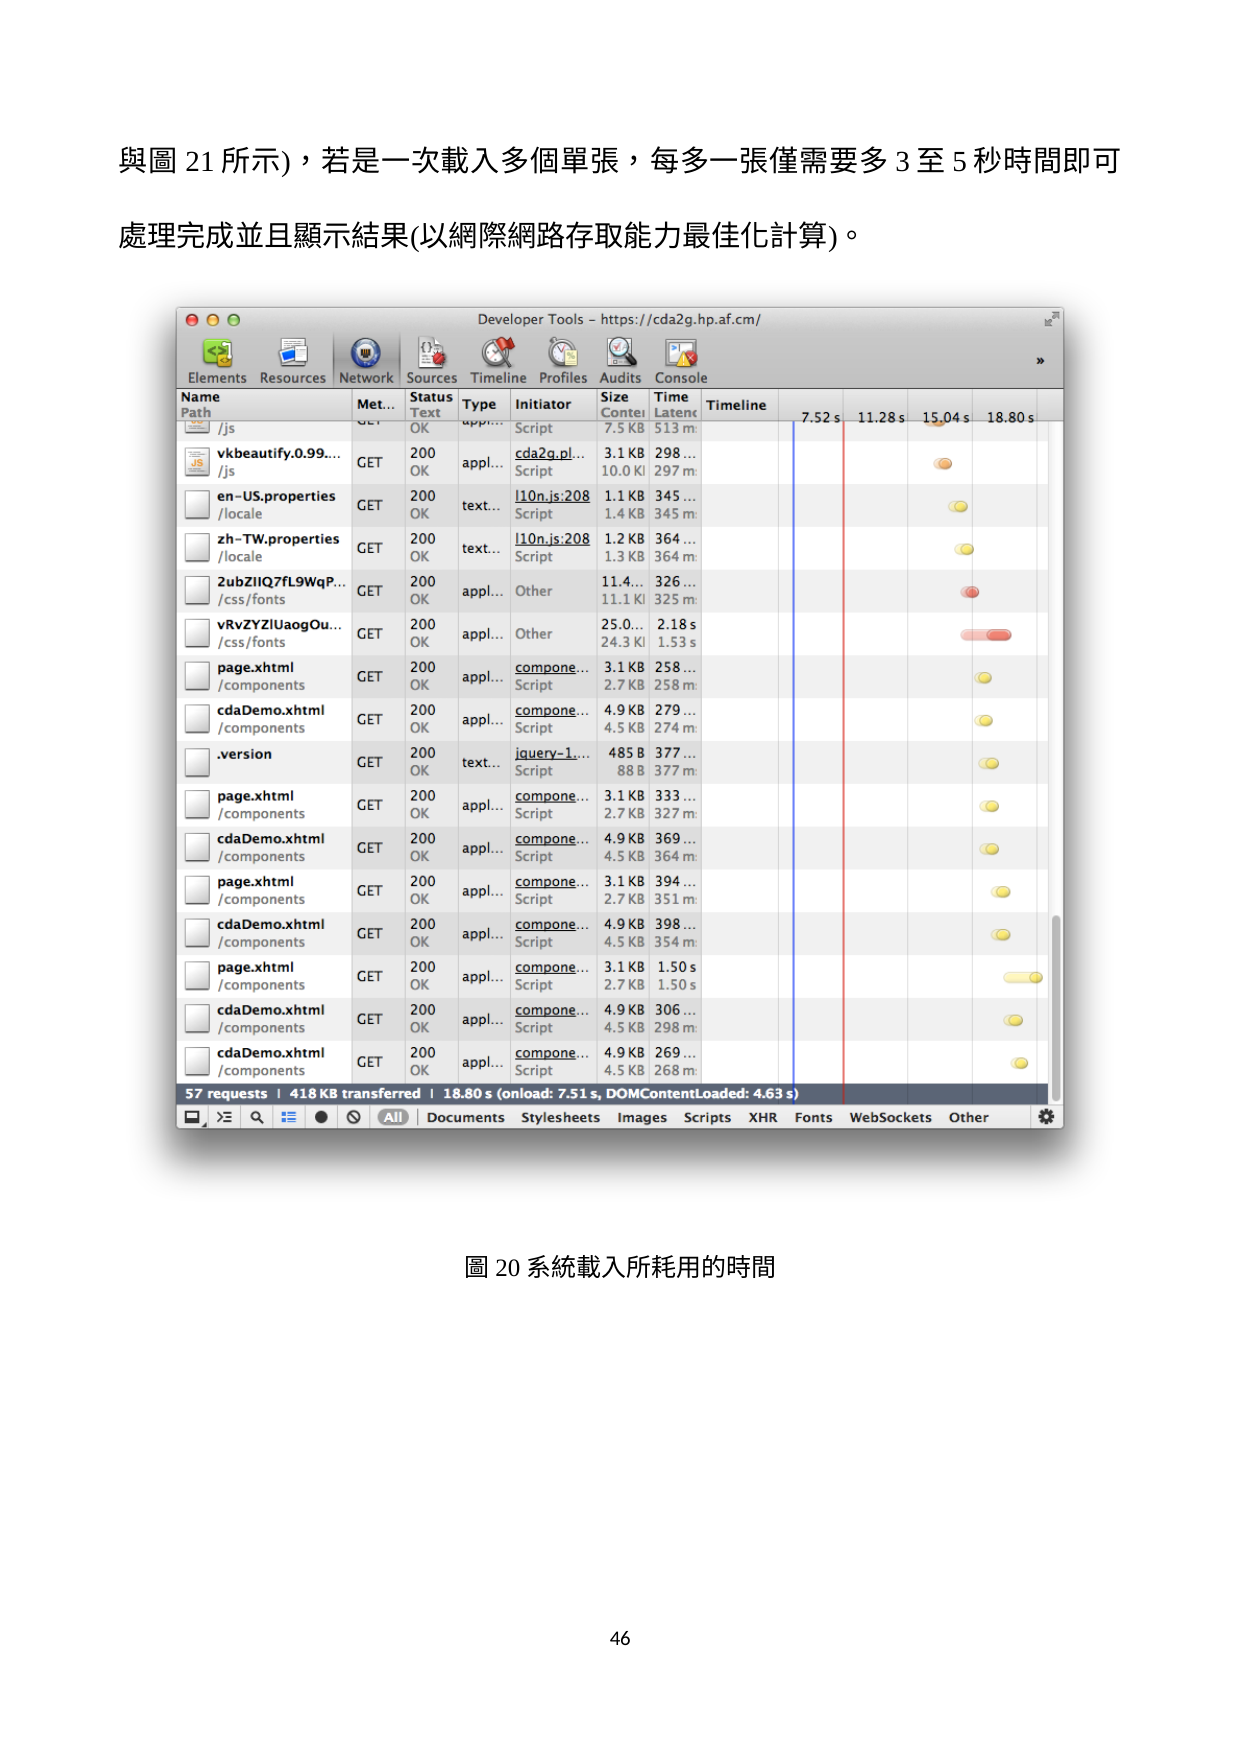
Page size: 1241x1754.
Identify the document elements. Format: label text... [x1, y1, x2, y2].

text 圖 20 系統載入所耗用的時間 [1, 1247, 1239, 1284]
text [118, 122, 1122, 271]
picture [117, 271, 1123, 1211]
